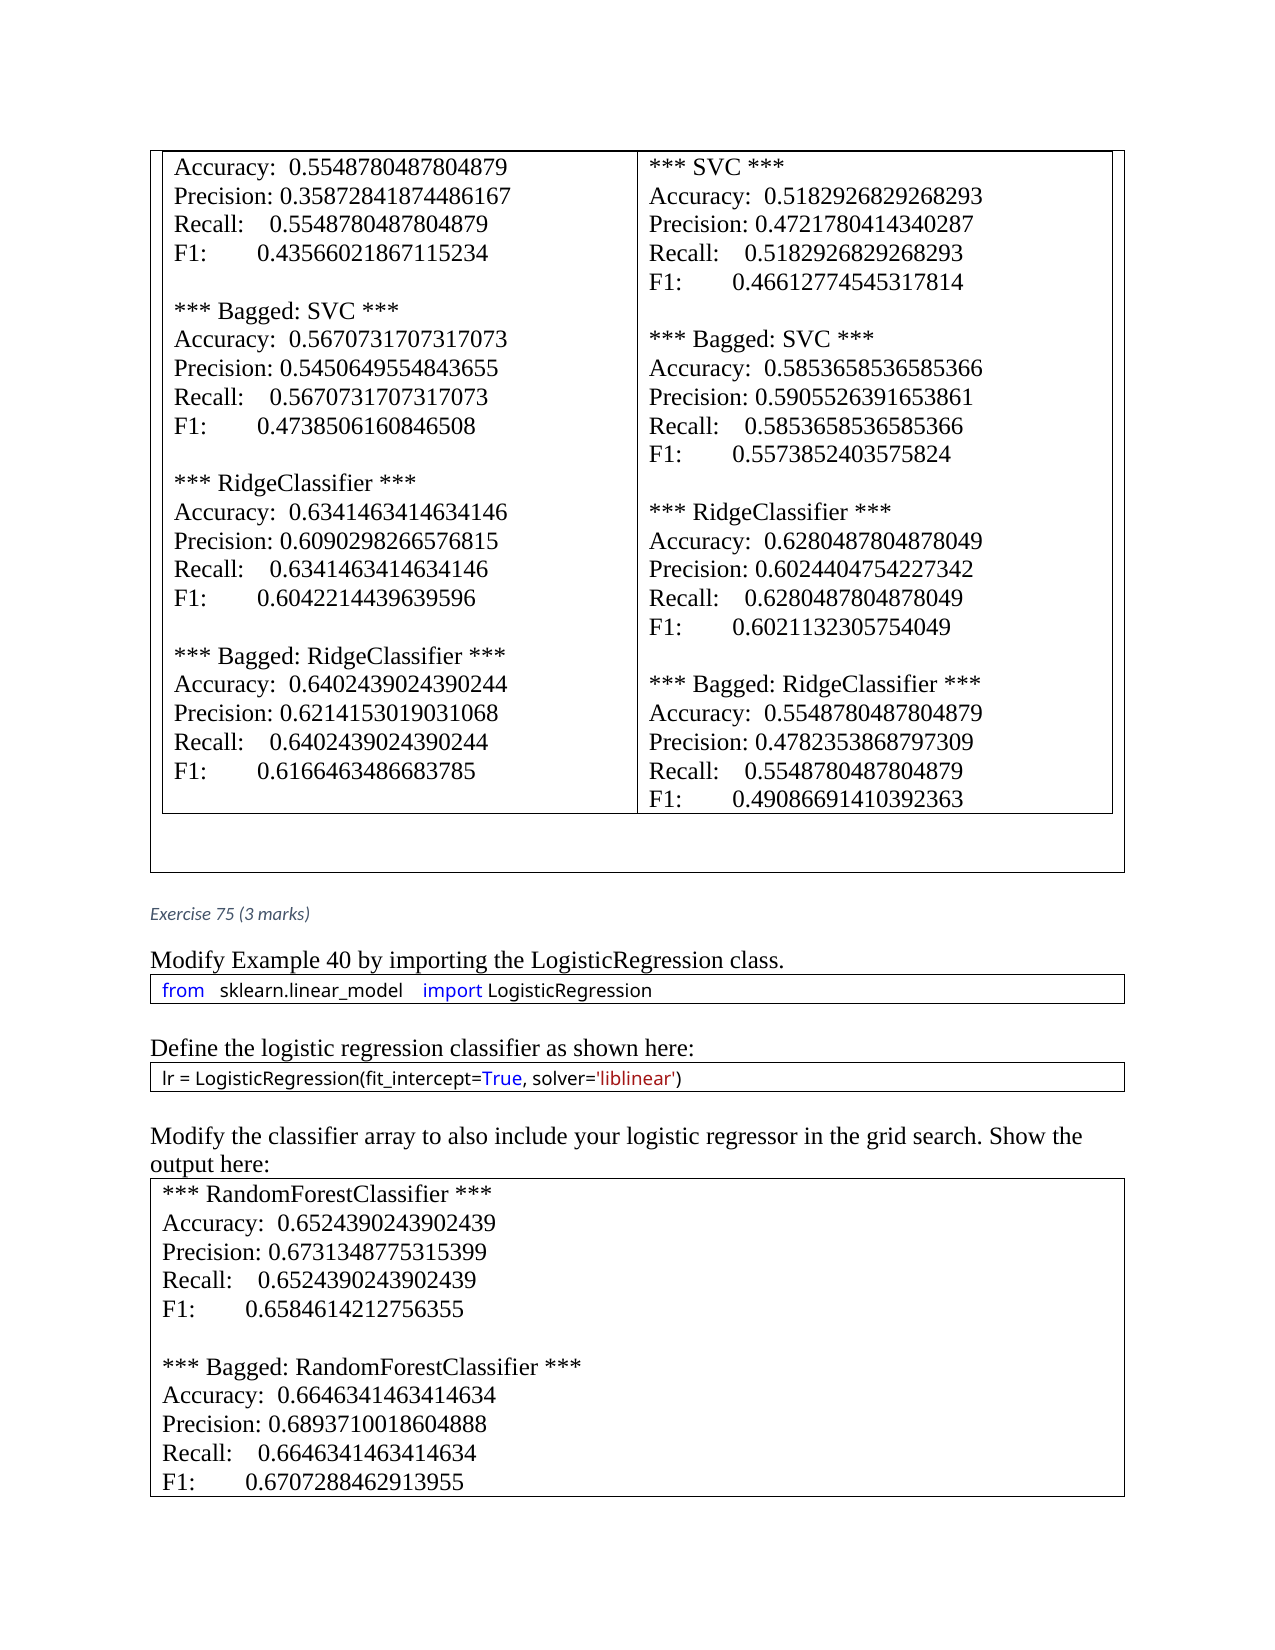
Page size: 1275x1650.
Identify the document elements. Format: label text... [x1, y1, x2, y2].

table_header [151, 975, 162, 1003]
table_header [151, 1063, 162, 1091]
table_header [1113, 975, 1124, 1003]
text Modify the classifier array to also include your logistic regressor in the grid search. Show the output here: [150, 1121, 1125, 1178]
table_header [151, 1179, 1124, 1496]
text Define the logistic regression classifier as shown here: [150, 1033, 1125, 1062]
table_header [151, 151, 1124, 872]
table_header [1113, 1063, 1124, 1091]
